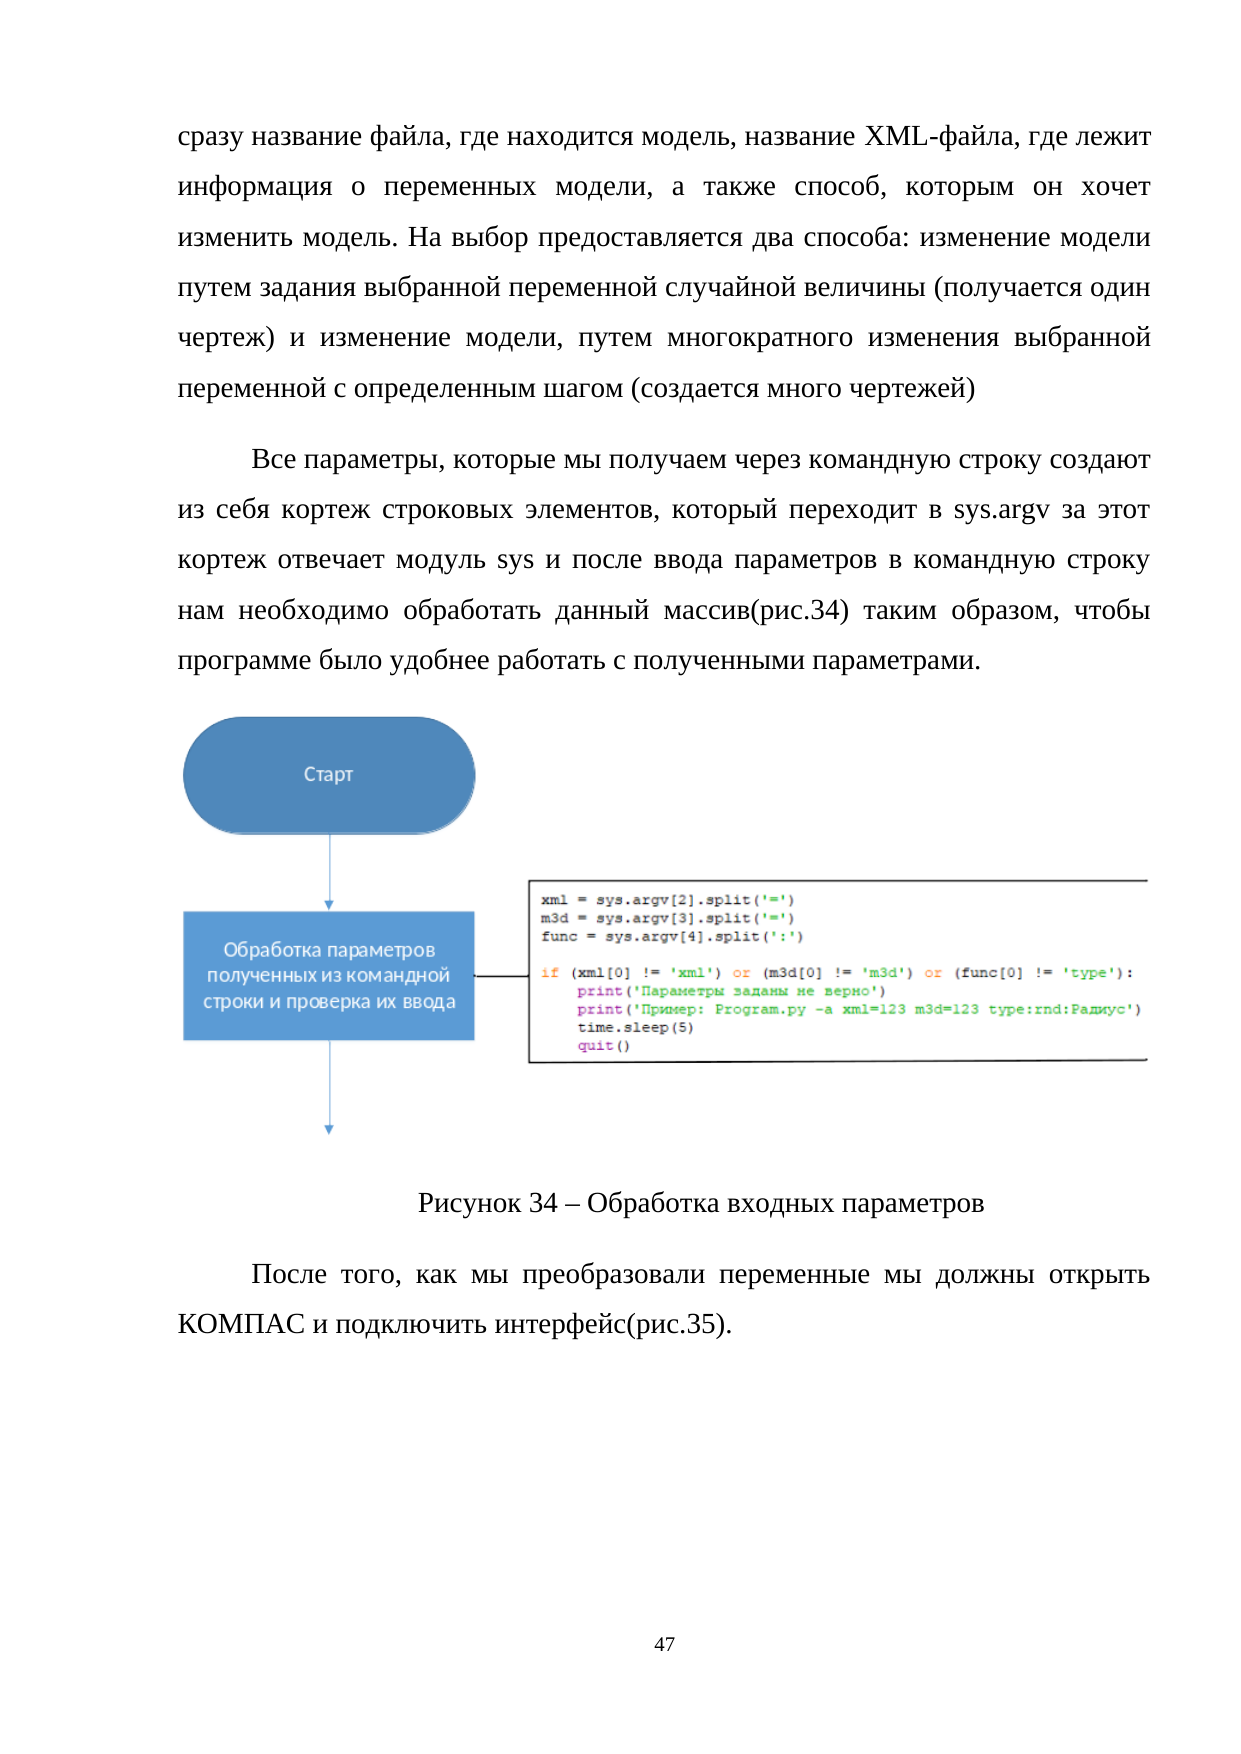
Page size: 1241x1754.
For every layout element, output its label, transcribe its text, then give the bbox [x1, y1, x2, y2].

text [177, 118, 1152, 403]
text После того, как мы преобразовали переменные мы должны открыть КОМПАС и подключить интерфейс(рис.35). [177, 1256, 1152, 1340]
text Рисунок 34 – Обработка входных параметров [177, 1185, 1152, 1219]
text Все параметры, которые мы получаем через командную строку создают из себя кортеж строковых элементов, который переходит в sys.argv за этот кортеж отвечает модуль sys и после ввода параметров в командную строку нам необходимо обработать данный массив(рис.34) таким образом, чтобы программе было удобнее работать с полученными параметрами. [177, 441, 1152, 676]
